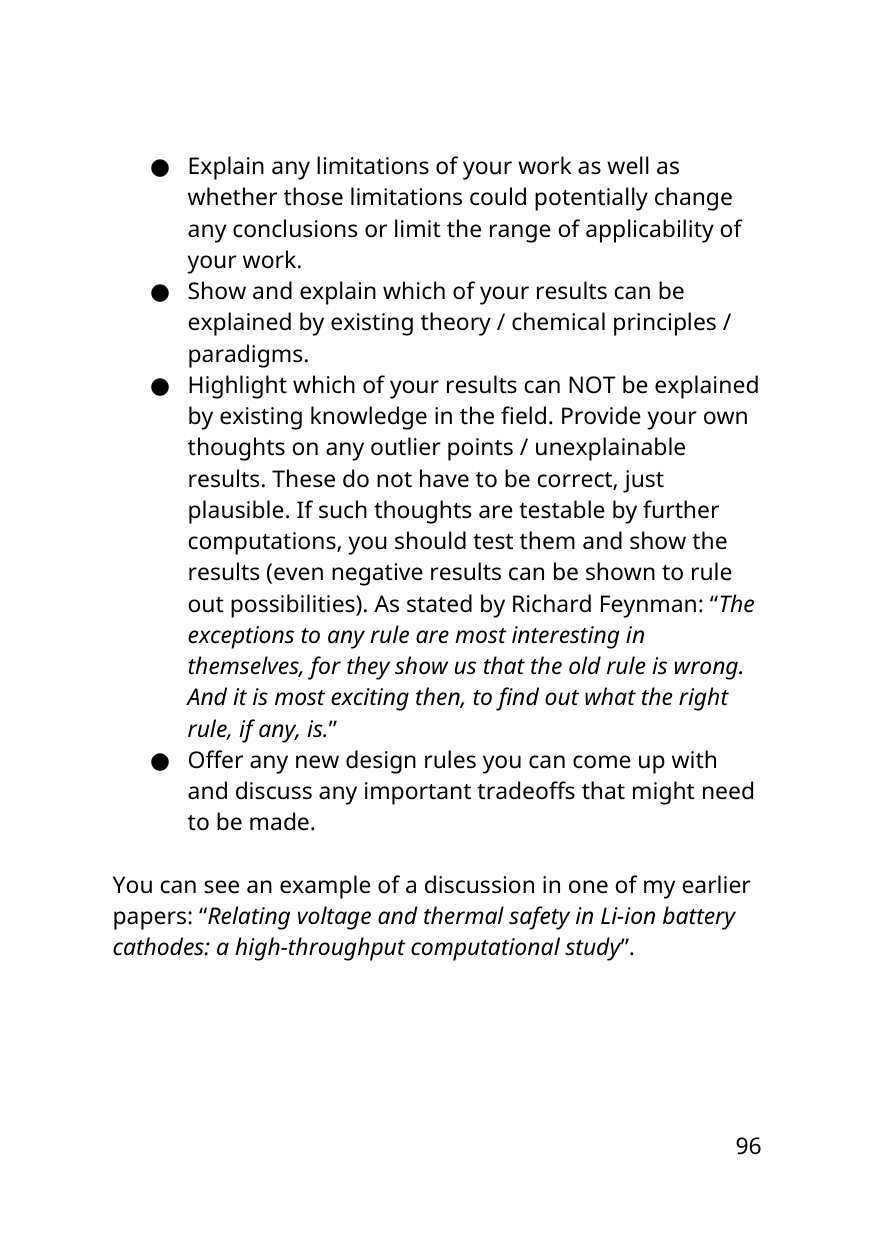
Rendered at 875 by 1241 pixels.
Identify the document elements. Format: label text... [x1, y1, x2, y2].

list Explain any limitations of your work as well as whether those limitations could potentially change any conclusions or limit the range of applicability of your work. [150, 150, 762, 275]
list Show and explain which of your results can be explained by existing theory / chemical principles / paradigms. [150, 275, 762, 369]
list Offer any new design rules you can come up with and discuss any important tradeoffs that might need to be made. [150, 744, 762, 837]
list Highlight which of your results can NOT be explained by existing knowledge in the field. Provide your own thoughts on any outlier points / unexplainable results. These do not have to be correct, just plausible. If such thoughts are testable by further computations, you should test them and show the results (even negative results can be shown to rule out possibilities). As stated by Richard Feynman: “The exceptions to any rule are most interesting in themselves, for they show us that the old rule is wrong. And it is most exciting then, to find out what the right rule, if any, is.” [150, 369, 762, 744]
text You can see an example of a discussion in one of my earlier papers: “Relating voltage and thermal safety in Li-ion battery cathodes: a high-throughput computational study”. [112, 869, 762, 962]
